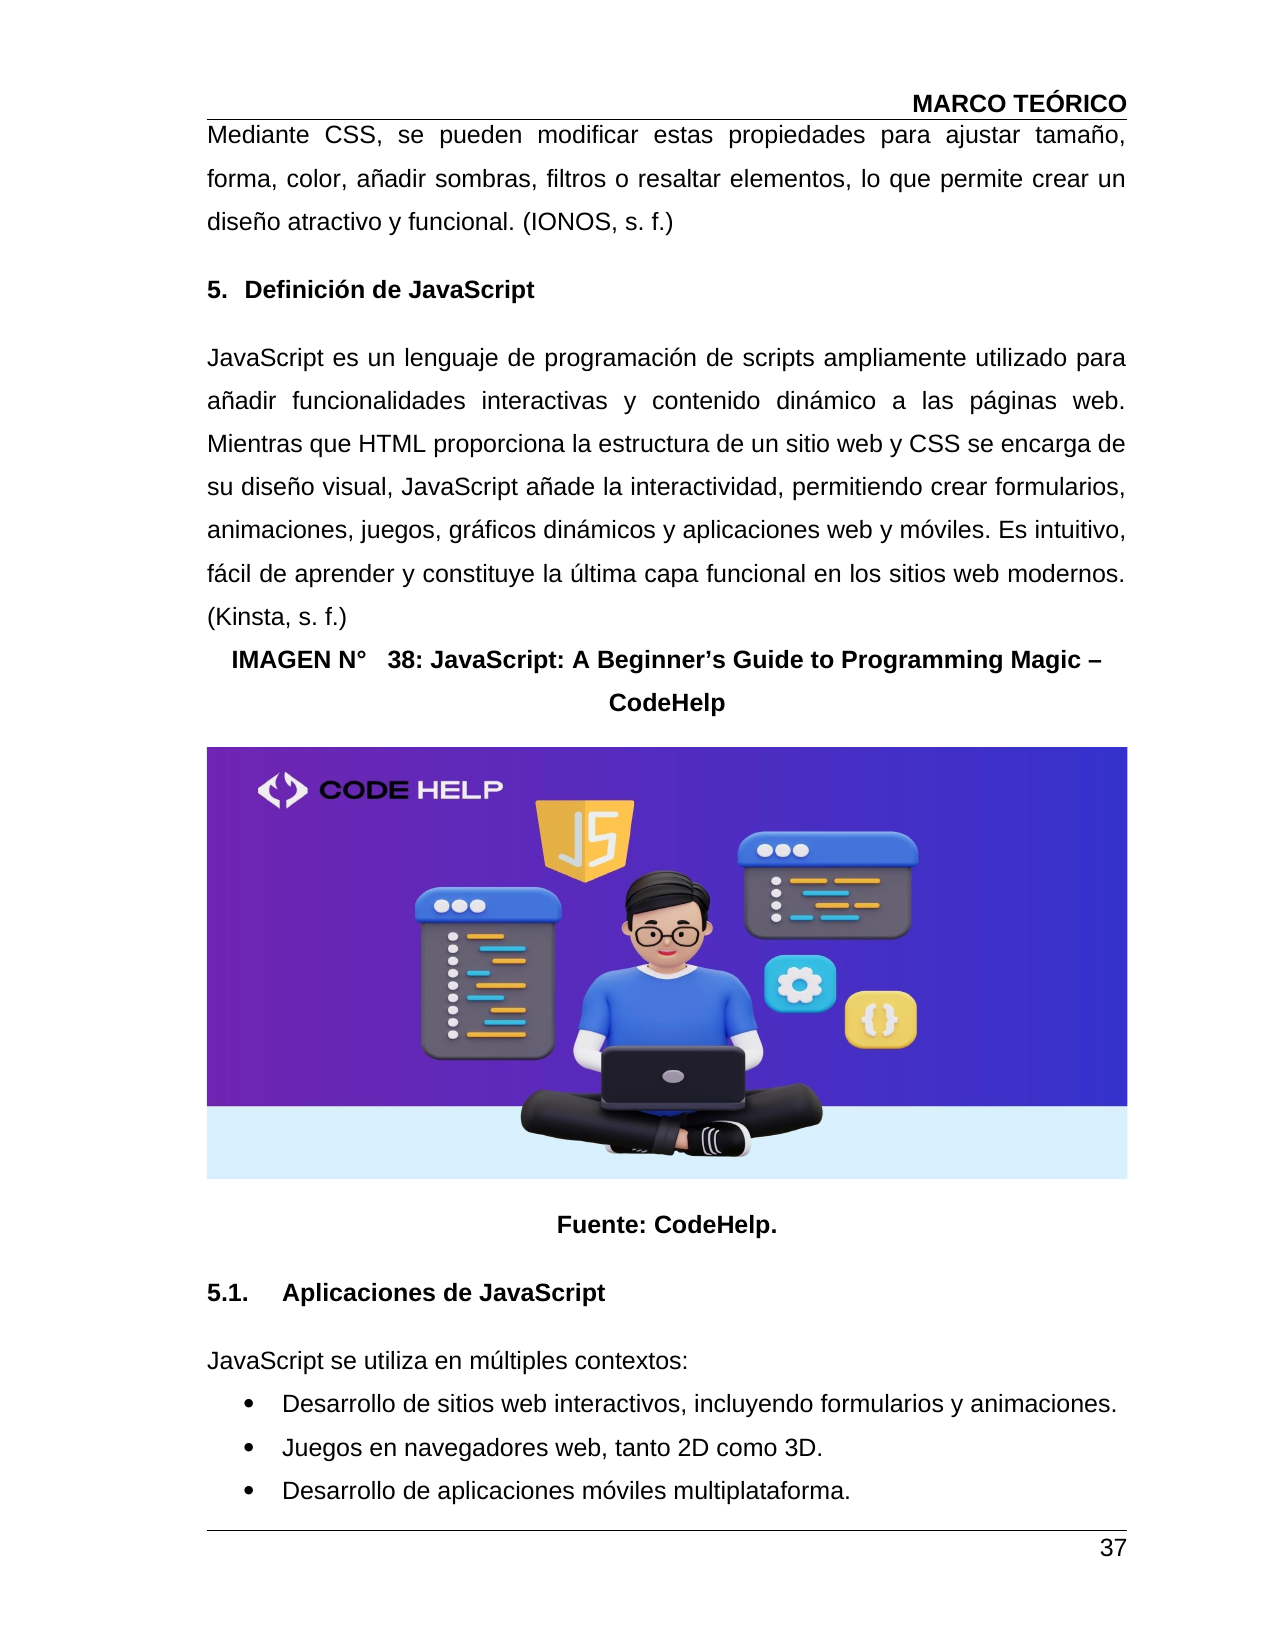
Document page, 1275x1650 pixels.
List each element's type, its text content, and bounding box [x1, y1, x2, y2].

list Desarrollo de sitios web interactivos, incluyendo formularios y animaciones. [244, 1389, 1127, 1418]
text Mediante CSS, se pueden modificar estas propiedades para ajustar tamaño, forma, color, añadir sombras, filtros o resaltar elementos, lo que permite crear un diseño atractivo y funcional. (IONOS, s. f.) [207, 120, 1127, 235]
text IMAGEN N° 38: JavaScript: A Beginner’s Guide to Programming Magic – CodeHelp [207, 645, 1127, 717]
list Desarrollo de aplicaciones móviles multiplataforma. [244, 1476, 1127, 1505]
picture [206, 747, 1128, 1179]
subtitle Definición de JavaScript [207, 275, 1127, 303]
list Juegos en navegadores web, tanto 2D como 3D. [244, 1433, 1127, 1461]
subtitle Aplicaciones de JavaScript [207, 1278, 1127, 1307]
text Fuente: CodeHelp. [207, 1210, 1127, 1239]
text JavaScript es un lenguaje de programación de scripts ampliamente utilizado para añadir funcionalidades interactivas y contenido dinámico a las páginas web. Mientras que HTML proporciona la estructura de un sitio web y CSS se encarga de su diseño visual, JavaScript añade la interactividad, permitiendo crear formularios, animaciones, juegos, gráficos dinámicos y aplicaciones web y móviles. Es intuitivo, fácil de aprender y constituye la última capa funcional en los sitios web modernos. (Kinsta, s. f.) [207, 343, 1127, 630]
text JavaScript se utiliza en múltiples contextos: [207, 1346, 1127, 1375]
